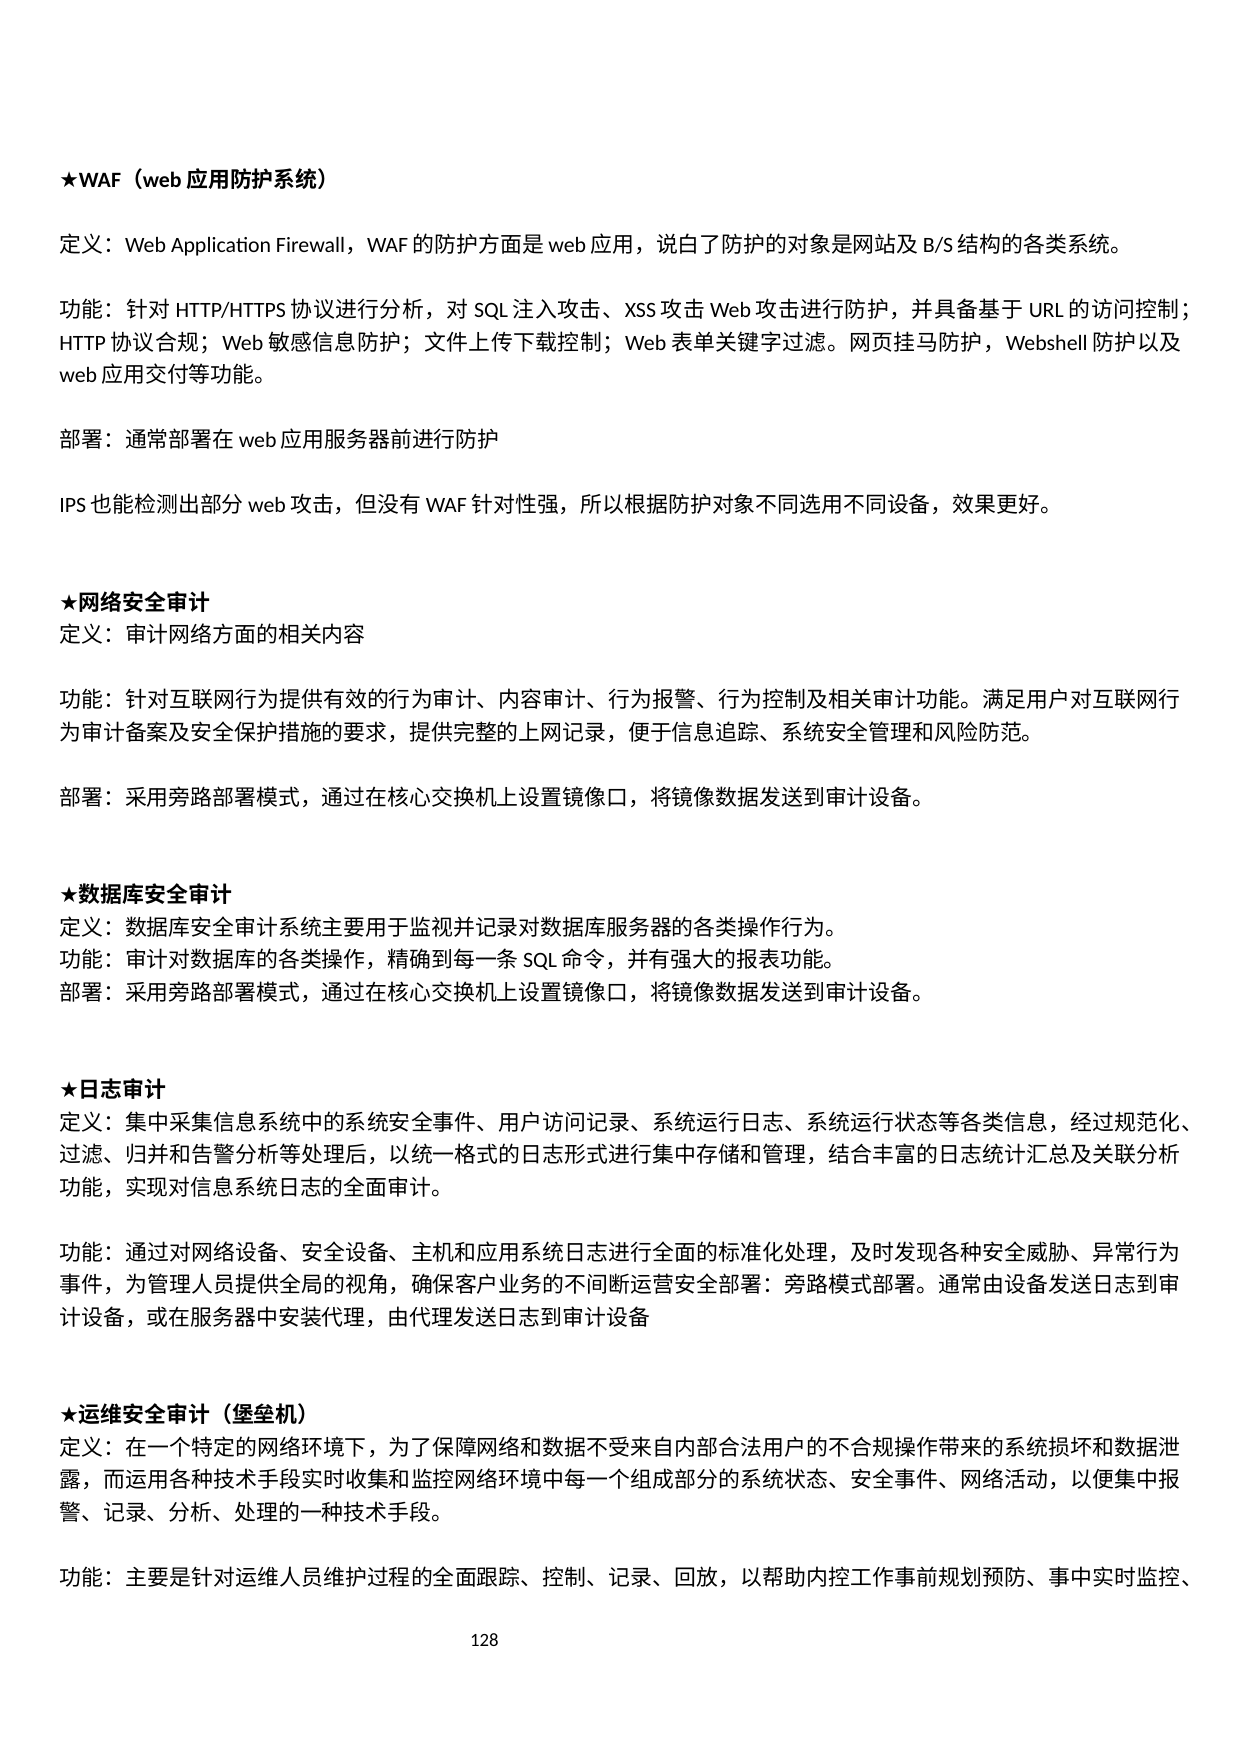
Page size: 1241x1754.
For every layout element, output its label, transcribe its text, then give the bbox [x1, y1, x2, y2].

text ★数据库安全审计 [59, 877, 1181, 909]
text 功能：针对HTTP/HTTPS协议进行分析，对SQL注入攻击、XSS攻击Web攻击进行防护，并具备基于URL的访问控制；HTTP协议合规；Web敏感信息防护；文件上传下载控制；Web表单关键字过滤。网页挂马防护，Webshell防护以及web应用交付等功能。 [59, 292, 1181, 389]
text ★运维安全审计（堡垒机） [59, 1397, 1181, 1429]
text 功能：审计对数据库的各类操作，精确到每一条SQL命令，并有强大的报表功能。 [59, 942, 1181, 974]
text 功能：针对互联网行为提供有效的行为审计、内容审计、行为报警、行为控制及相关审计功能。满足用户对互联网行为审计备案及安全保护措施的要求，提供完整的上网记录，便于信息追踪、系统安全管理和风险防范。 [59, 682, 1181, 747]
text ★网络安全审计 [59, 584, 1181, 617]
text 功能：通过对网络设备、安全设备、主机和应用系统日志进行全面的标准化处理，及时发现各种安全威胁、异常行为事件，为管理人员提供全局的视角，确保客户业务的不间断运营安全部署：旁路模式部署。通常由设备发送日志到审计设备，或在服务器中安装代理，由代理发送日志到审计设备 [59, 1234, 1181, 1332]
text 定义：集中采集信息系统中的系统安全事件、用户访问记录、系统运行日志、系统运行状态等各类信息，经过规范化、过滤、归并和告警分析等处理后，以统一格式的日志形式进行集中存储和管理，结合丰富的日志统计汇总及关联分析功能，实现对信息系统日志的全面审计。 [59, 1104, 1181, 1202]
text IPS也能检测出部分web攻击，但没有WAF针对性强，所以根据防护对象不同选用不同设备，效果更好。 [59, 487, 1181, 519]
text 定义：Web Application Firewall，WAF的防护方面是web应用，说白了防护的对象是网站及B/S结构的各类系统。 [59, 227, 1181, 259]
text 部署：采用旁路部署模式，通过在核心交换机上设置镜像口，将镜像数据发送到审计设备。 [59, 974, 1181, 1007]
text ★WAF（web应用防护系统） [59, 162, 1181, 194]
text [59, 1559, 1181, 1592]
text ★日志审计 [59, 1072, 1181, 1104]
text 定义：数据库安全审计系统主要用于监视并记录对数据库服务器的各类操作行为。 [59, 909, 1181, 942]
text 部署：采用旁路部署模式，通过在核心交换机上设置镜像口，将镜像数据发送到审计设备。 [59, 779, 1181, 812]
text 定义：在一个特定的网络环境下，为了保障网络和数据不受来自内部合法用户的不合规操作带来的系统损坏和数据泄露，而运用各种技术手段实时收集和监控网络环境中每一个组成部分的系统状态、安全事件、网络活动，以便集中报警、记录、分析、处理的一种技术手段。 [59, 1429, 1181, 1527]
text 部署：通常部署在web应用服务器前进行防护 [59, 422, 1181, 454]
text 定义：审计网络方面的相关内容 [59, 617, 1181, 649]
